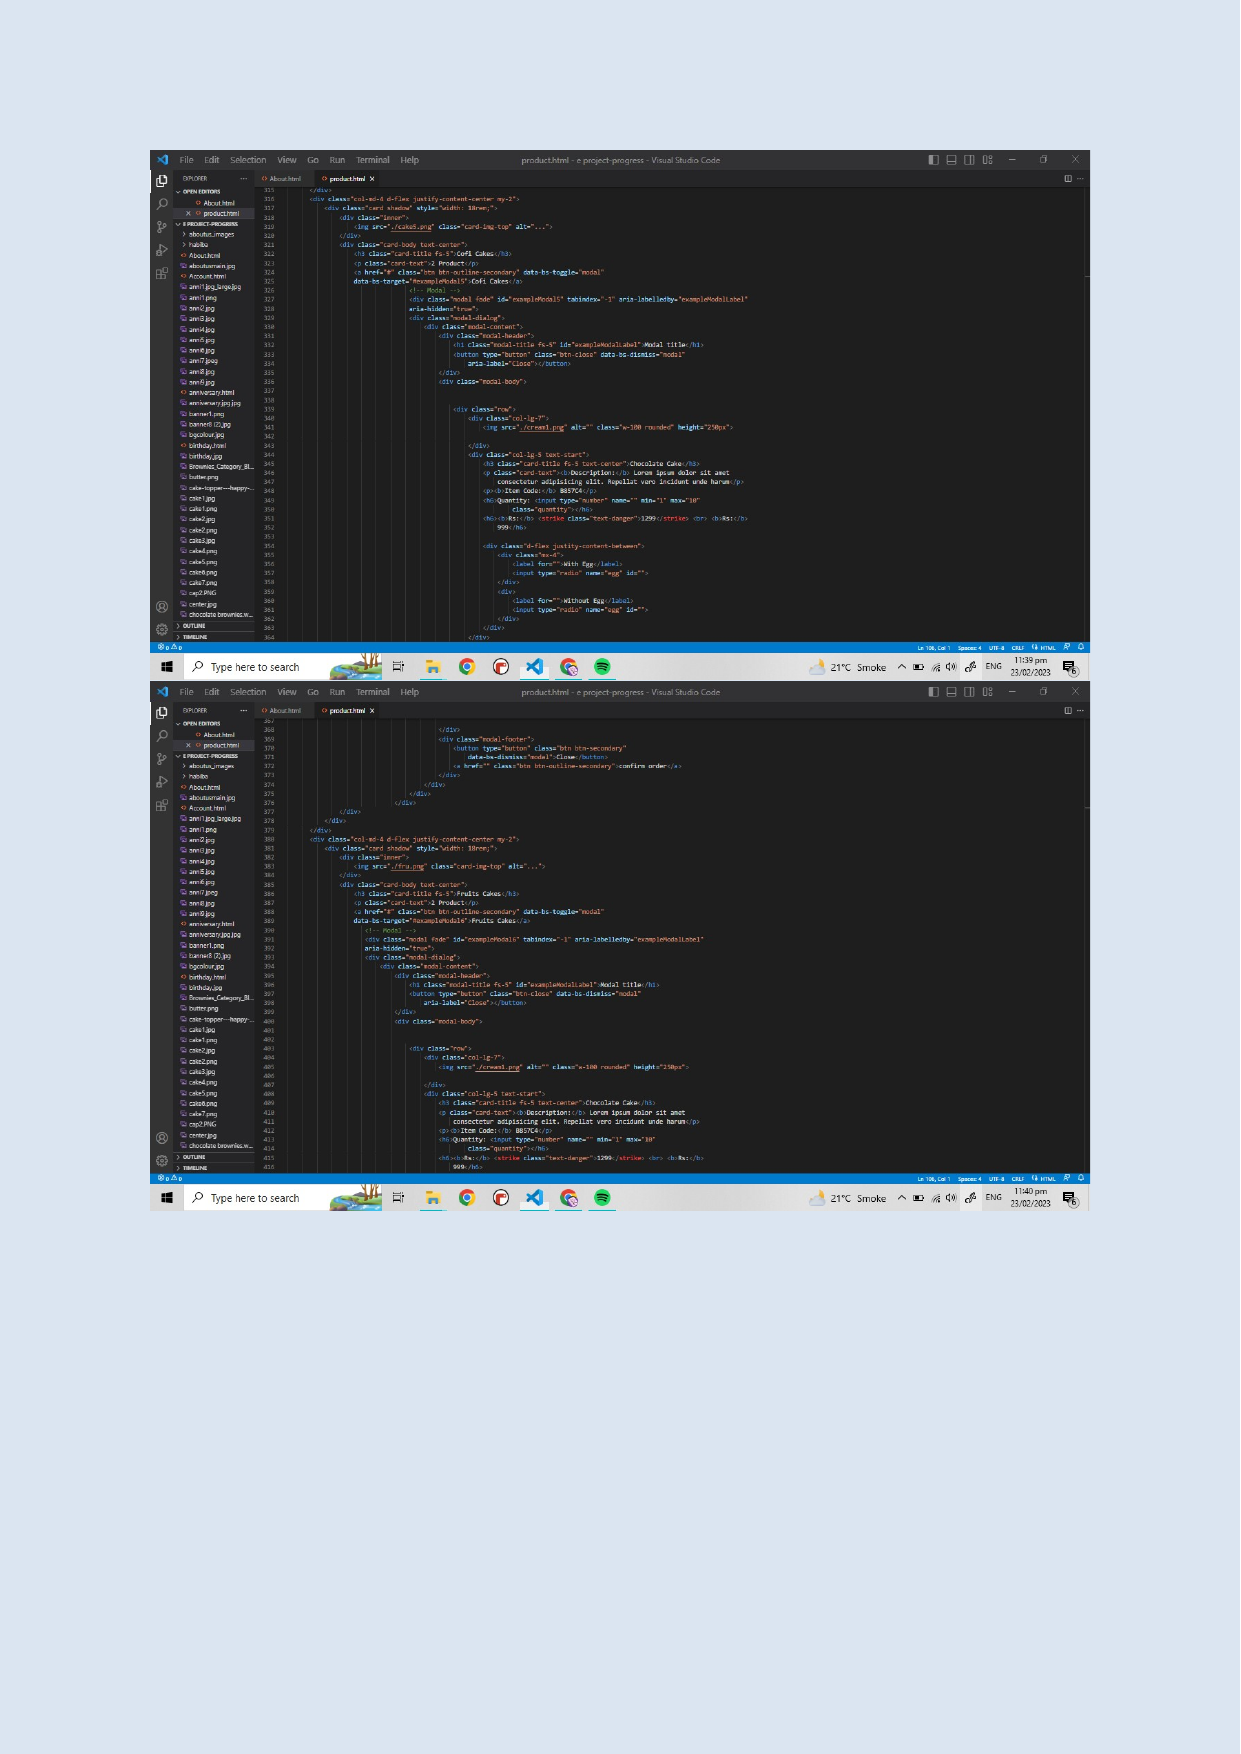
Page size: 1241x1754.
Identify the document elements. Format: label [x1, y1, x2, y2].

picture [150, 150, 1091, 680]
picture [150, 681, 1091, 1211]
